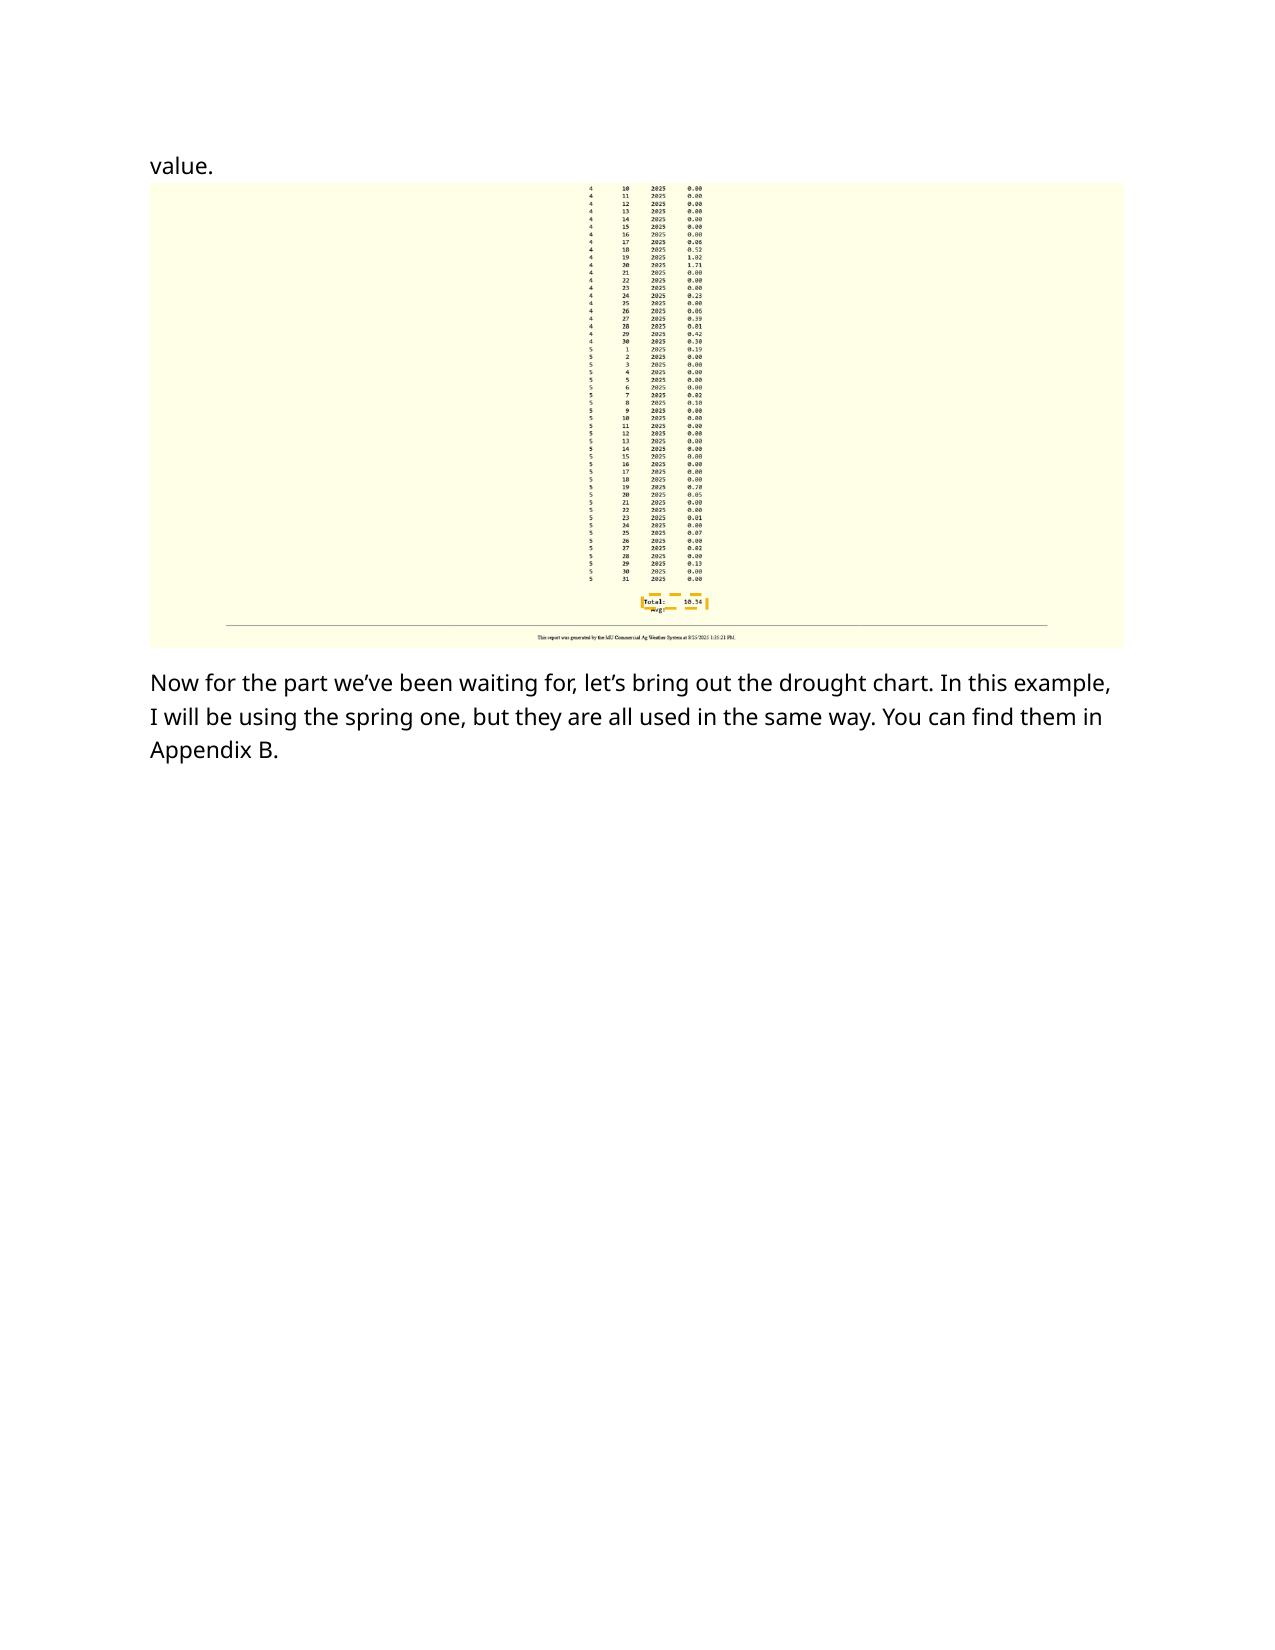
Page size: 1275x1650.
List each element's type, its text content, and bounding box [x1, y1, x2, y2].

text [150, 150, 1125, 648]
picture [150, 183, 1124, 648]
text Now for the part we’ve been waiting for, let’s bring out the drought chart. In this example, I will be using the spring one, but they are all used in the same way. You can find them in Appendix B. [150, 667, 1125, 766]
